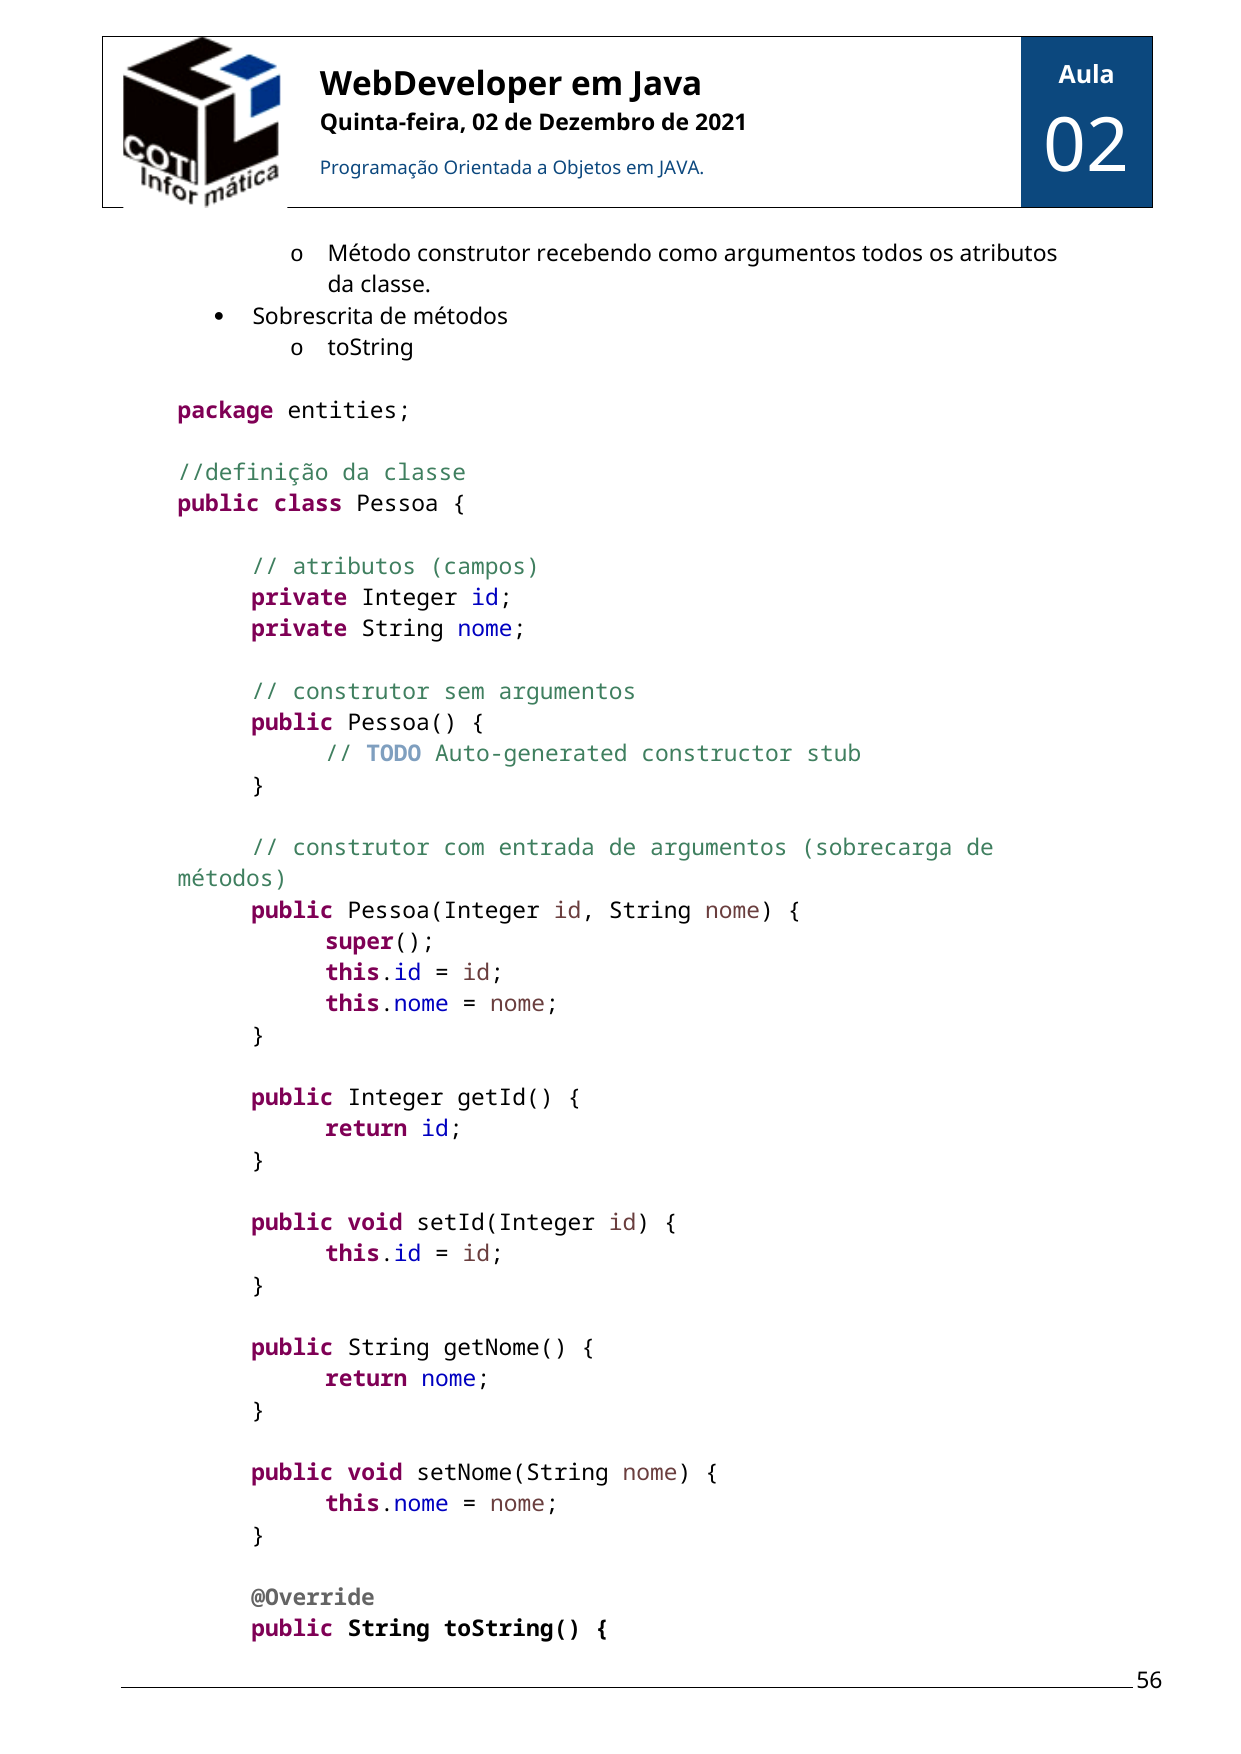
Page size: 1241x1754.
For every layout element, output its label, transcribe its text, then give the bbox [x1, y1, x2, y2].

list toString [290, 331, 1063, 362]
text } [177, 768, 1063, 800]
text return nome; [177, 1362, 1063, 1393]
text public void setId(Integer id) { [177, 1206, 1063, 1237]
text super(); [177, 925, 1063, 956]
text return id; [177, 1112, 1063, 1143]
text public Pessoa() { [177, 706, 1063, 737]
text this.nome = nome; [177, 987, 1063, 1018]
text // TODO Auto-generated constructor stub [177, 737, 1063, 768]
text public Pessoa(Integer id, String nome) { [177, 893, 1063, 925]
text public String getNome() { [177, 1331, 1063, 1362]
text public String toString() { [177, 1612, 1063, 1643]
list Sobrescrita de métodos [215, 300, 1063, 331]
text private Integer id; [177, 581, 1063, 612]
text // construtor sem argumentos [177, 675, 1063, 706]
text public void setNome(String nome) { [177, 1456, 1063, 1487]
text private String nome; [177, 612, 1063, 643]
text this.nome = nome; [177, 1487, 1063, 1518]
list Método construtor recebendo como argumentos todos os atributos da classe. [290, 237, 1063, 300]
text // atributos (campos) [177, 550, 1063, 581]
text public class Pessoa { [177, 487, 1063, 518]
text // construtor com entrada de argumentos (sobrecarga de métodos) [177, 831, 1063, 893]
text @Override [177, 1581, 1063, 1612]
text this.id = id; [177, 956, 1063, 987]
text } [177, 1268, 1063, 1300]
text this.id = id; [177, 1237, 1063, 1268]
text } [177, 1018, 1063, 1050]
text //definição da classe [177, 456, 1063, 487]
text public Integer getId() { [177, 1081, 1063, 1112]
text package entities; [177, 393, 1063, 425]
text } [177, 1143, 1063, 1175]
text } [177, 1393, 1063, 1425]
text } [177, 1518, 1063, 1550]
